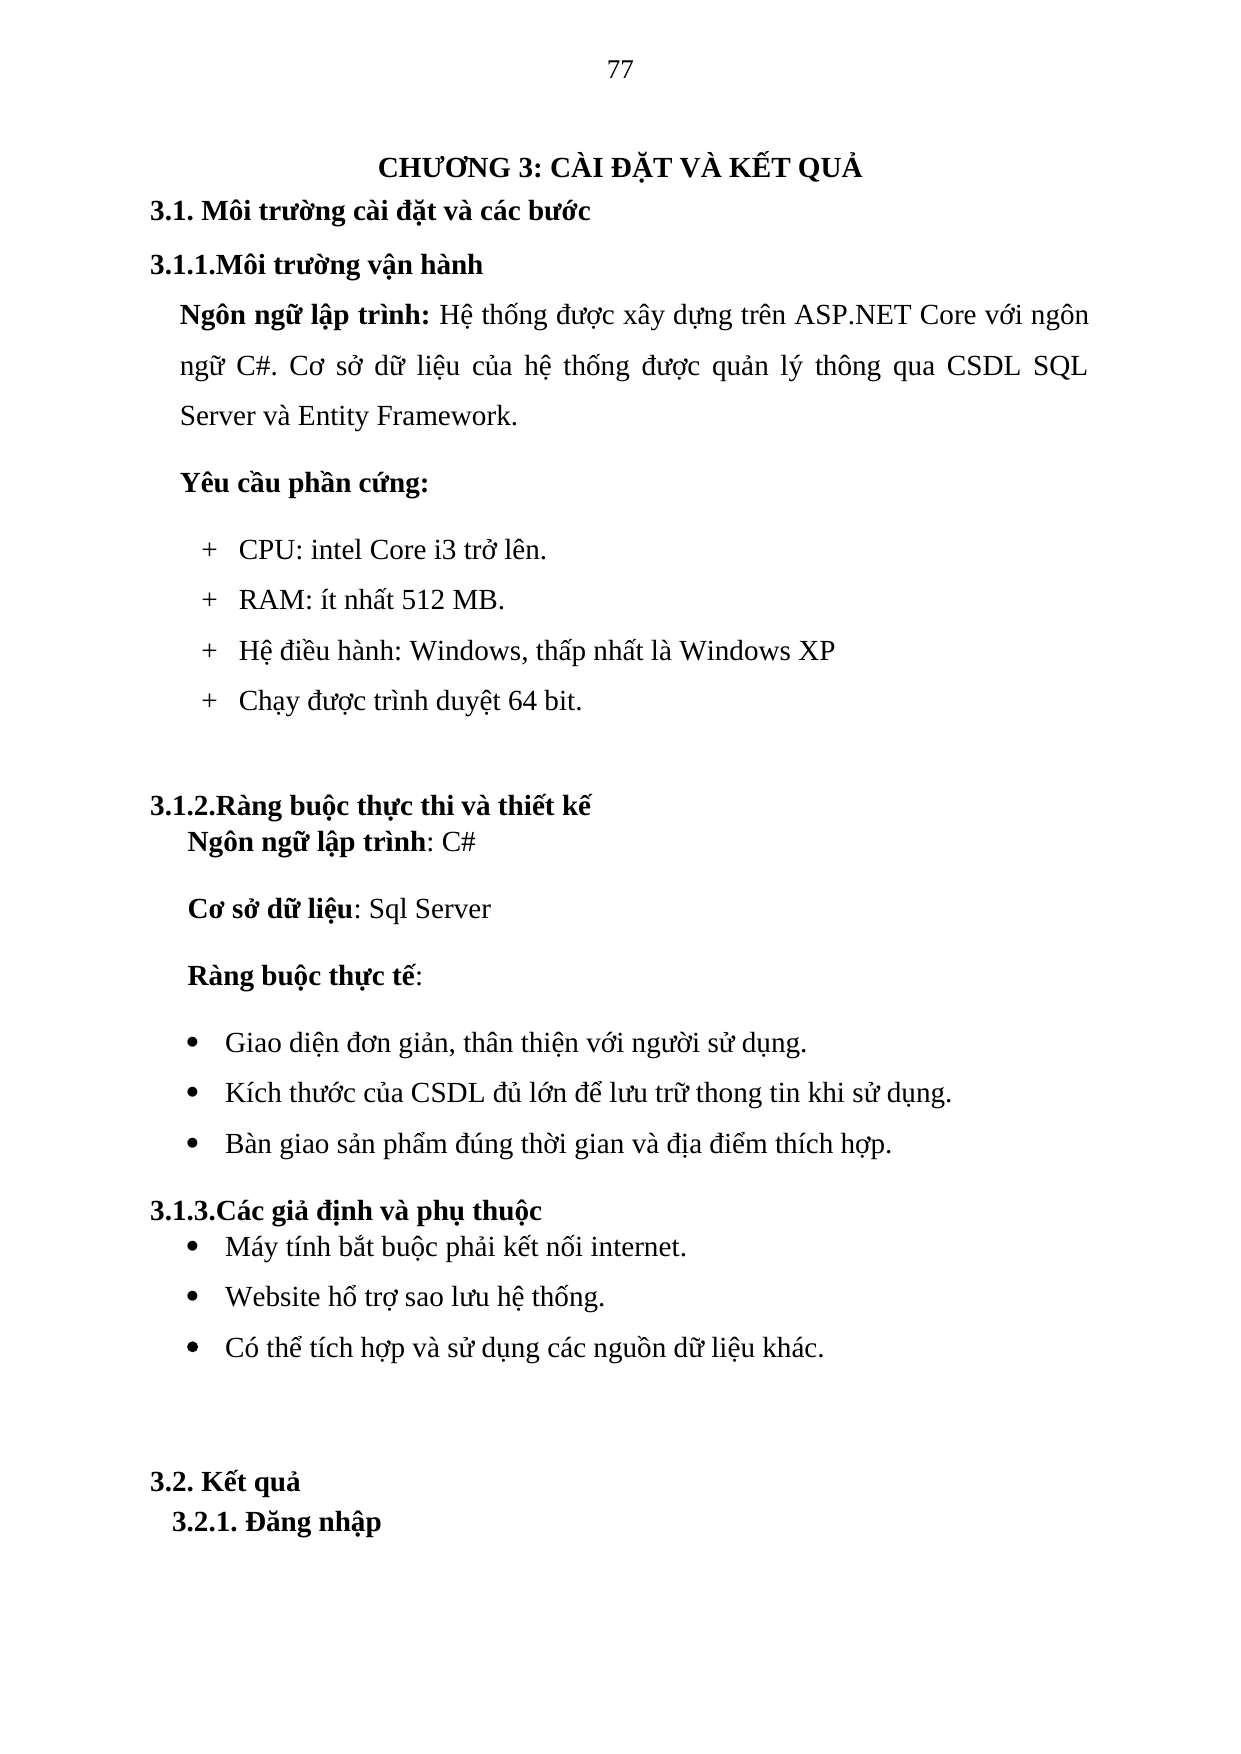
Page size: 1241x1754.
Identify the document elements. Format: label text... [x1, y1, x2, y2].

list Kích thước của CSDL đủ lớn để lưu trữ thong tin khi sử dụng. [187, 1075, 1090, 1109]
subtitle 3.1.1.Môi trường vận hành [150, 247, 1090, 281]
text Ràng buộc thực tế: [150, 958, 1090, 991]
text Ngôn ngữ lập trình: Hệ thống được xây dựng trên ASP.NET Core với ngôn ngữ C#. Cơ sở dữ liệu của hệ thống được quản lý thông qua CSDL SQL Server và Entity Framework. [179, 297, 1090, 432]
text Yêu cầu phần cứng: [179, 465, 1090, 499]
list Máy tính bắt buộc phải kết nối internet. [187, 1229, 1090, 1263]
text Ngôn ngữ lập trình: C# [150, 824, 1090, 857]
list Bàn giao sản phẩm đúng thời gian và địa điểm thích hợp. [187, 1126, 1090, 1159]
subtitle 3.1.3.Các giả định và phụ thuộc [150, 1193, 1090, 1226]
subtitle 3.2. Kết quả [150, 1464, 1090, 1497]
subtitle CHƯƠNG 3: CÀI ĐẶT VÀ KẾT QUẢ [150, 150, 1090, 183]
list RAM: ít nhất 512 MB. [201, 582, 1090, 616]
list Chạy được trình duyệt 64 bit. [201, 683, 1090, 717]
list Hệ điều hành: Windows, thấp nhất là Windows XP [201, 633, 1090, 666]
subtitle 3.1. Môi trường cài đặt và các bước [150, 193, 1090, 226]
subtitle 3.1.2.Ràng buộc thực thi và thiết kế [150, 788, 1090, 821]
list Giao diện đơn giản, thân thiện với người sử dụng. [187, 1025, 1090, 1058]
list CPU: intel Core i3 trở lên. [201, 532, 1090, 566]
text Cơ sở dữ liệu: Sql Server [150, 891, 1090, 924]
subtitle 3.2.1. Đăng nhập [150, 1504, 1090, 1538]
list Website hổ trợ sao lưu hệ thống. [187, 1279, 1090, 1313]
list Có thể tích hợp và sử dụng các nguồn dữ liệu khác. [187, 1330, 1090, 1363]
